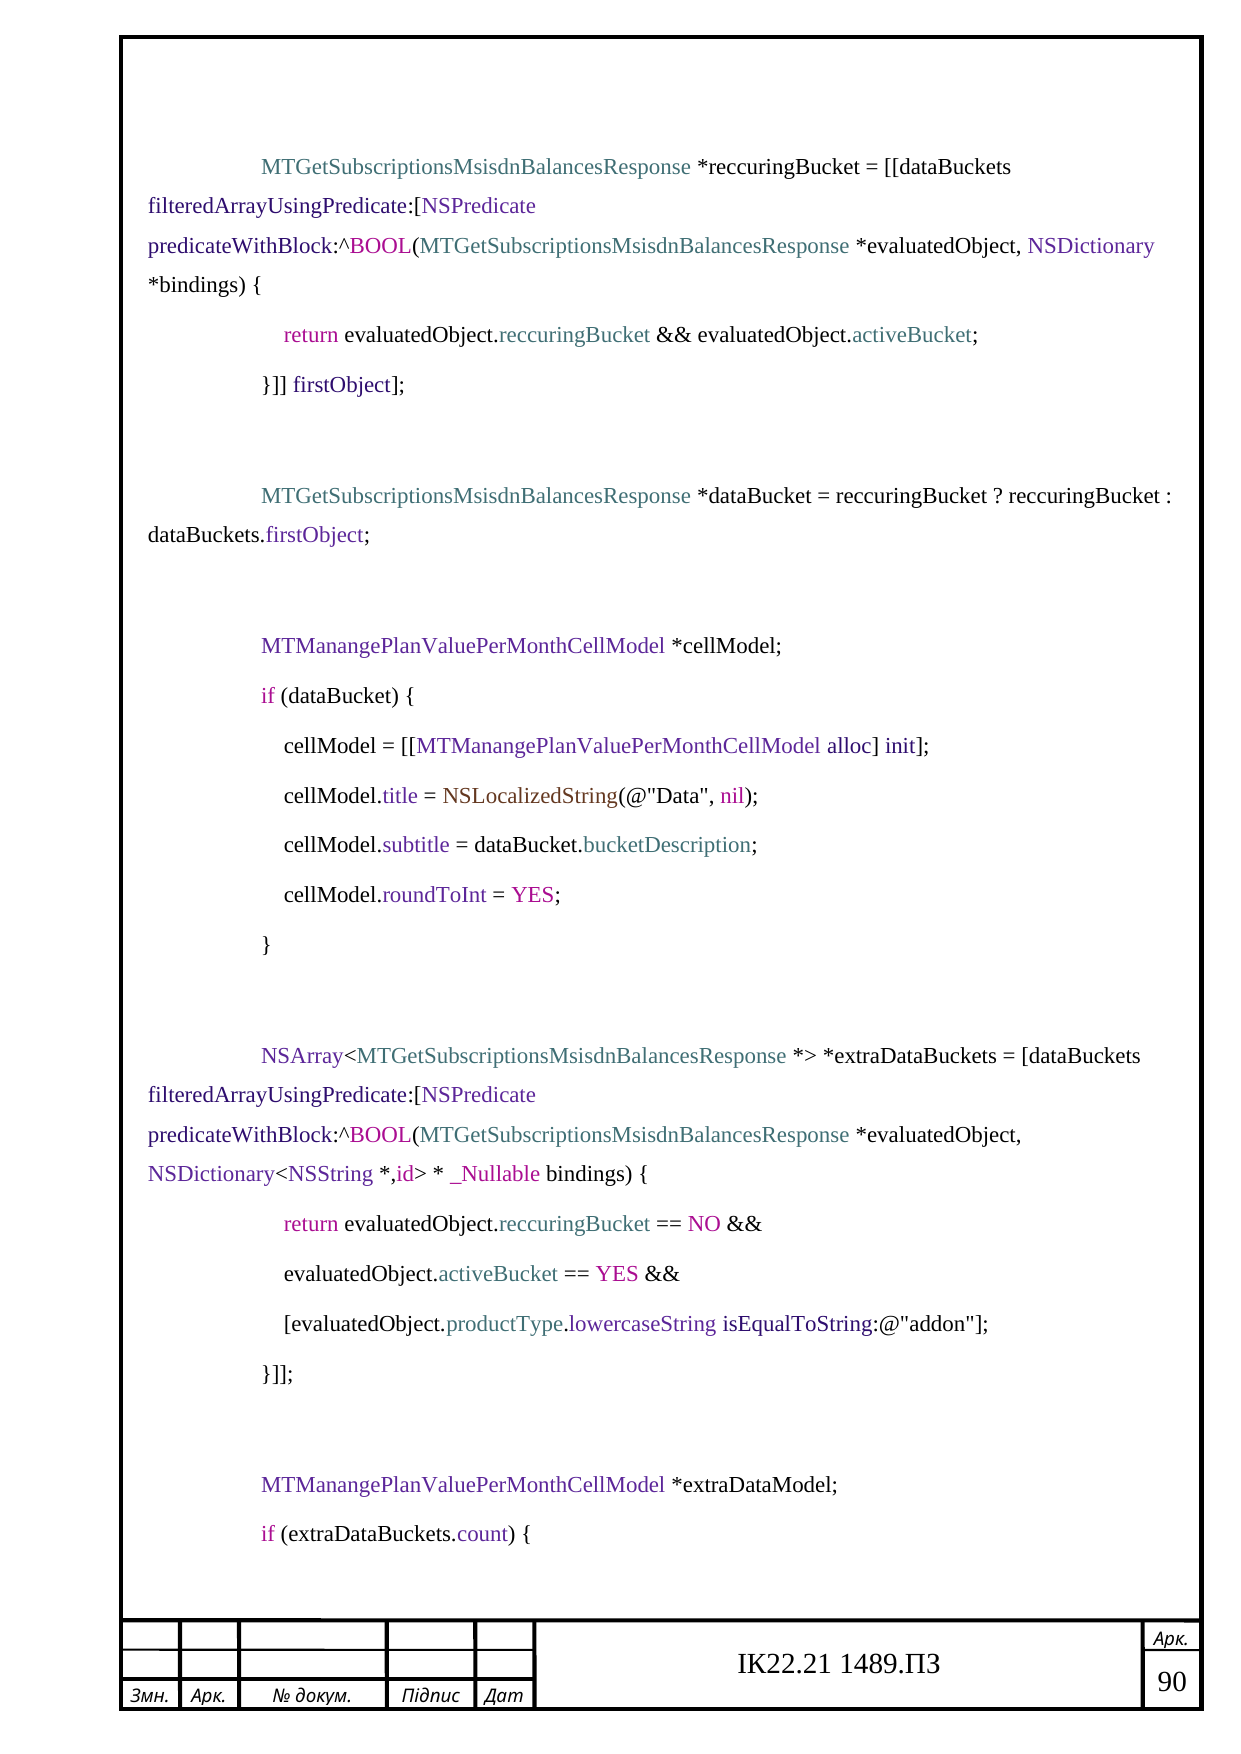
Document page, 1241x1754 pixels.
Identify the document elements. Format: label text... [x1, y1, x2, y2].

text MTGetSubscriptionsMsisdnBalancesResponse *reccuringBucket = [[dataBuckets filteredArrayUsingPredicate:[NSPredicate predicateWithBlock:^BOOL(MTGetSubscriptionsMsisdnBalancesResponse *evaluatedObject, NSDictionary *bindings) { [148, 153, 1196, 298]
text if (dataBucket) { [148, 682, 1196, 708]
text MTManangePlanValuePerMonthCellModel *extraDataModel; [148, 1471, 1196, 1497]
text cellModel.roundToInt = YES; [148, 881, 1196, 908]
text } [148, 931, 1196, 958]
text NSArray<MTGetSubscriptionsMsisdnBalancesResponse *> *extraDataBuckets = [dataBuckets filteredArrayUsingPredicate:[NSPredicate predicateWithBlock:^BOOL(MTGetSubscriptionsMsisdnBalancesResponse *evaluatedObject, NSDictionary<NSString *,id> * _Nullable bindings) { [148, 1042, 1196, 1187]
text if (extraDataBuckets.count) { [148, 1521, 1196, 1547]
text evaluatedObject.activeBucket == YES && [148, 1260, 1196, 1287]
text [evaluatedObject.productType.lowercaseString isEqualToString:@"addon"]; [148, 1310, 1196, 1336]
text cellModel = [[MTManangePlanValuePerMonthCellModel alloc] init]; [148, 732, 1196, 758]
text }]] firstObject]; [148, 371, 1196, 398]
text MTManangePlanValuePerMonthCellModel *cellModel; [148, 632, 1196, 658]
text }]]; [148, 1360, 1196, 1386]
text MTGetSubscriptionsMsisdnBalancesResponse *dataBucket = reccuringBucket ? reccuringBucket : dataBuckets.firstObject; [148, 482, 1196, 548]
text cellModel.subtitle = dataBucket.bucketDescription; [148, 832, 1196, 858]
text return evaluatedObject.reccuringBucket && evaluatedObject.activeBucket; [148, 321, 1196, 348]
text return evaluatedObject.reccuringBucket == NO && [148, 1210, 1196, 1237]
text cellModel.title = NSLocalizedString(@"Data", nil); [148, 782, 1196, 808]
